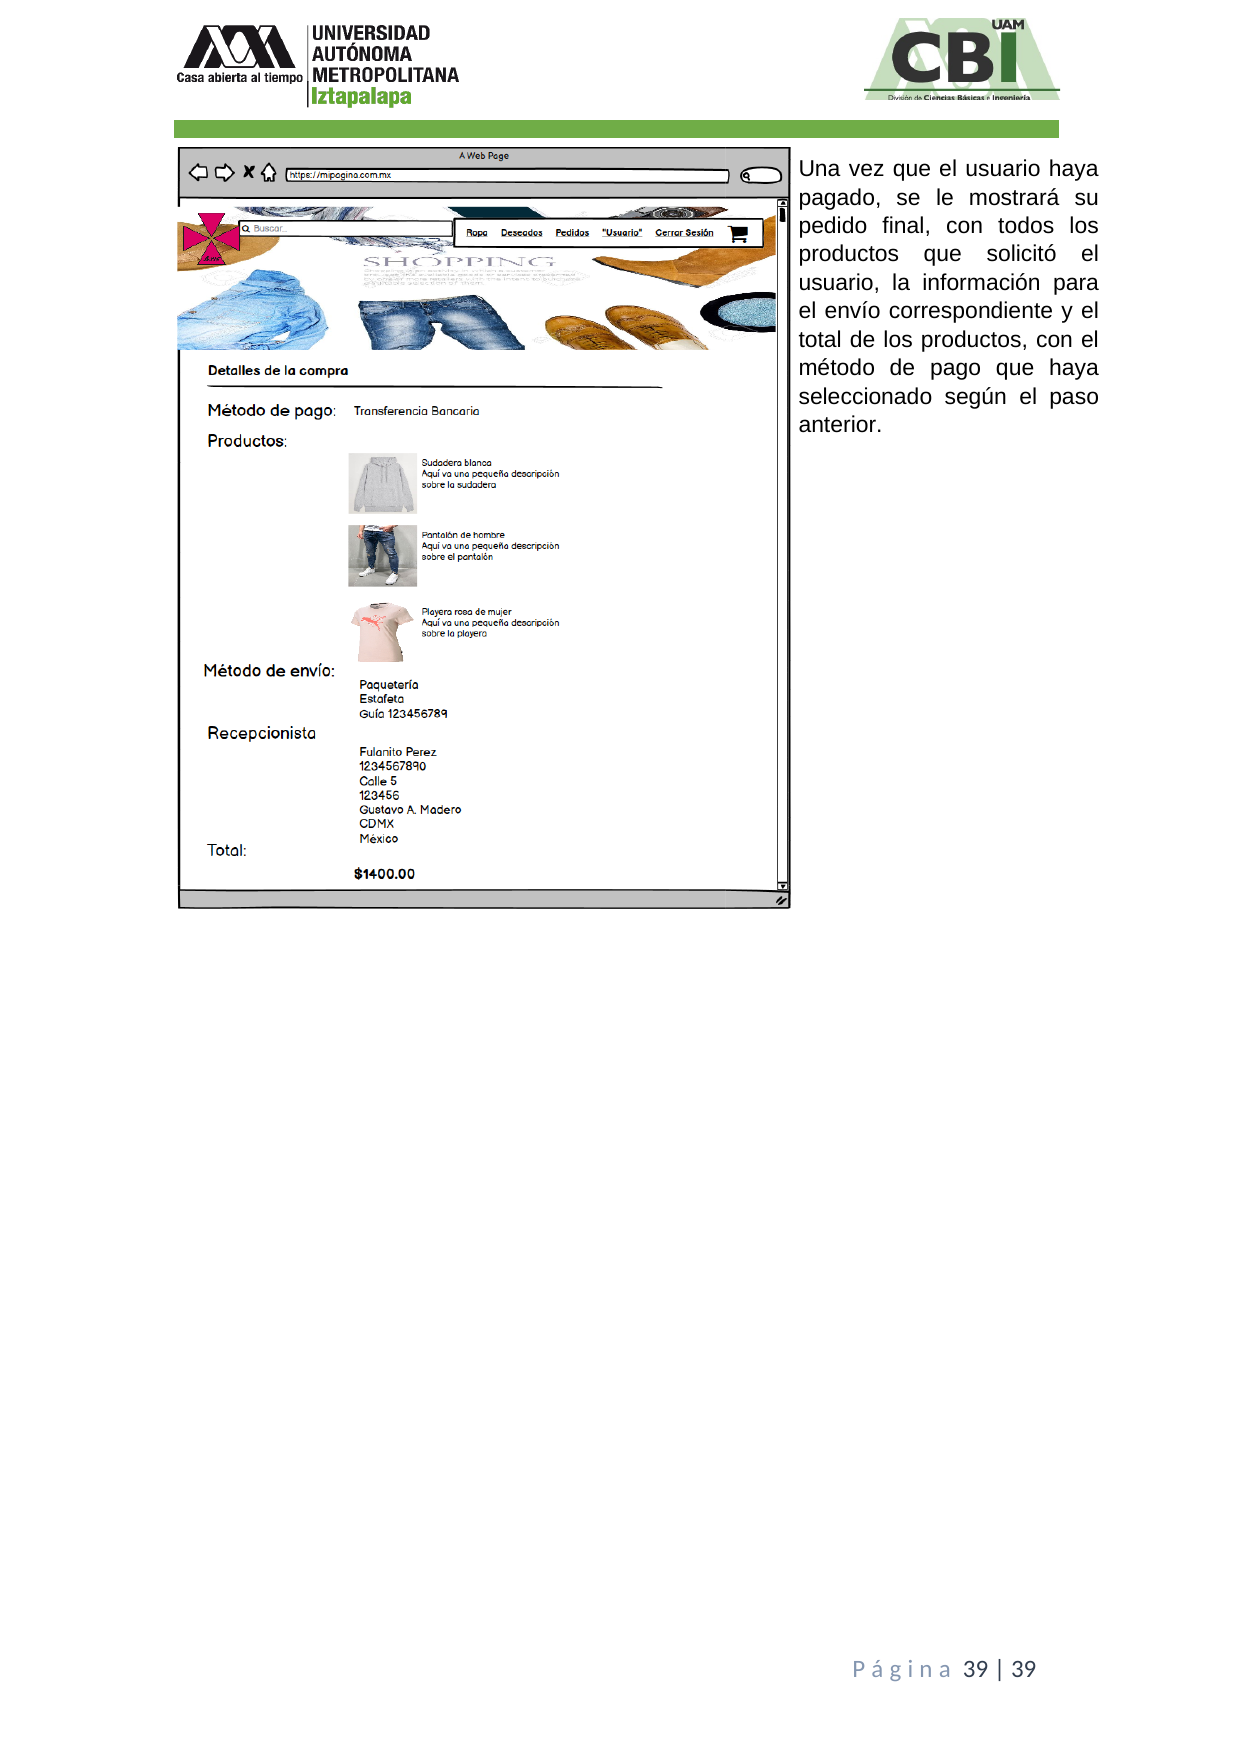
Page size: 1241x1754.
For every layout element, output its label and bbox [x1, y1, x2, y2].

picture [177, 25, 459, 109]
picture [177, 147, 792, 909]
picture [863, 18, 1060, 100]
